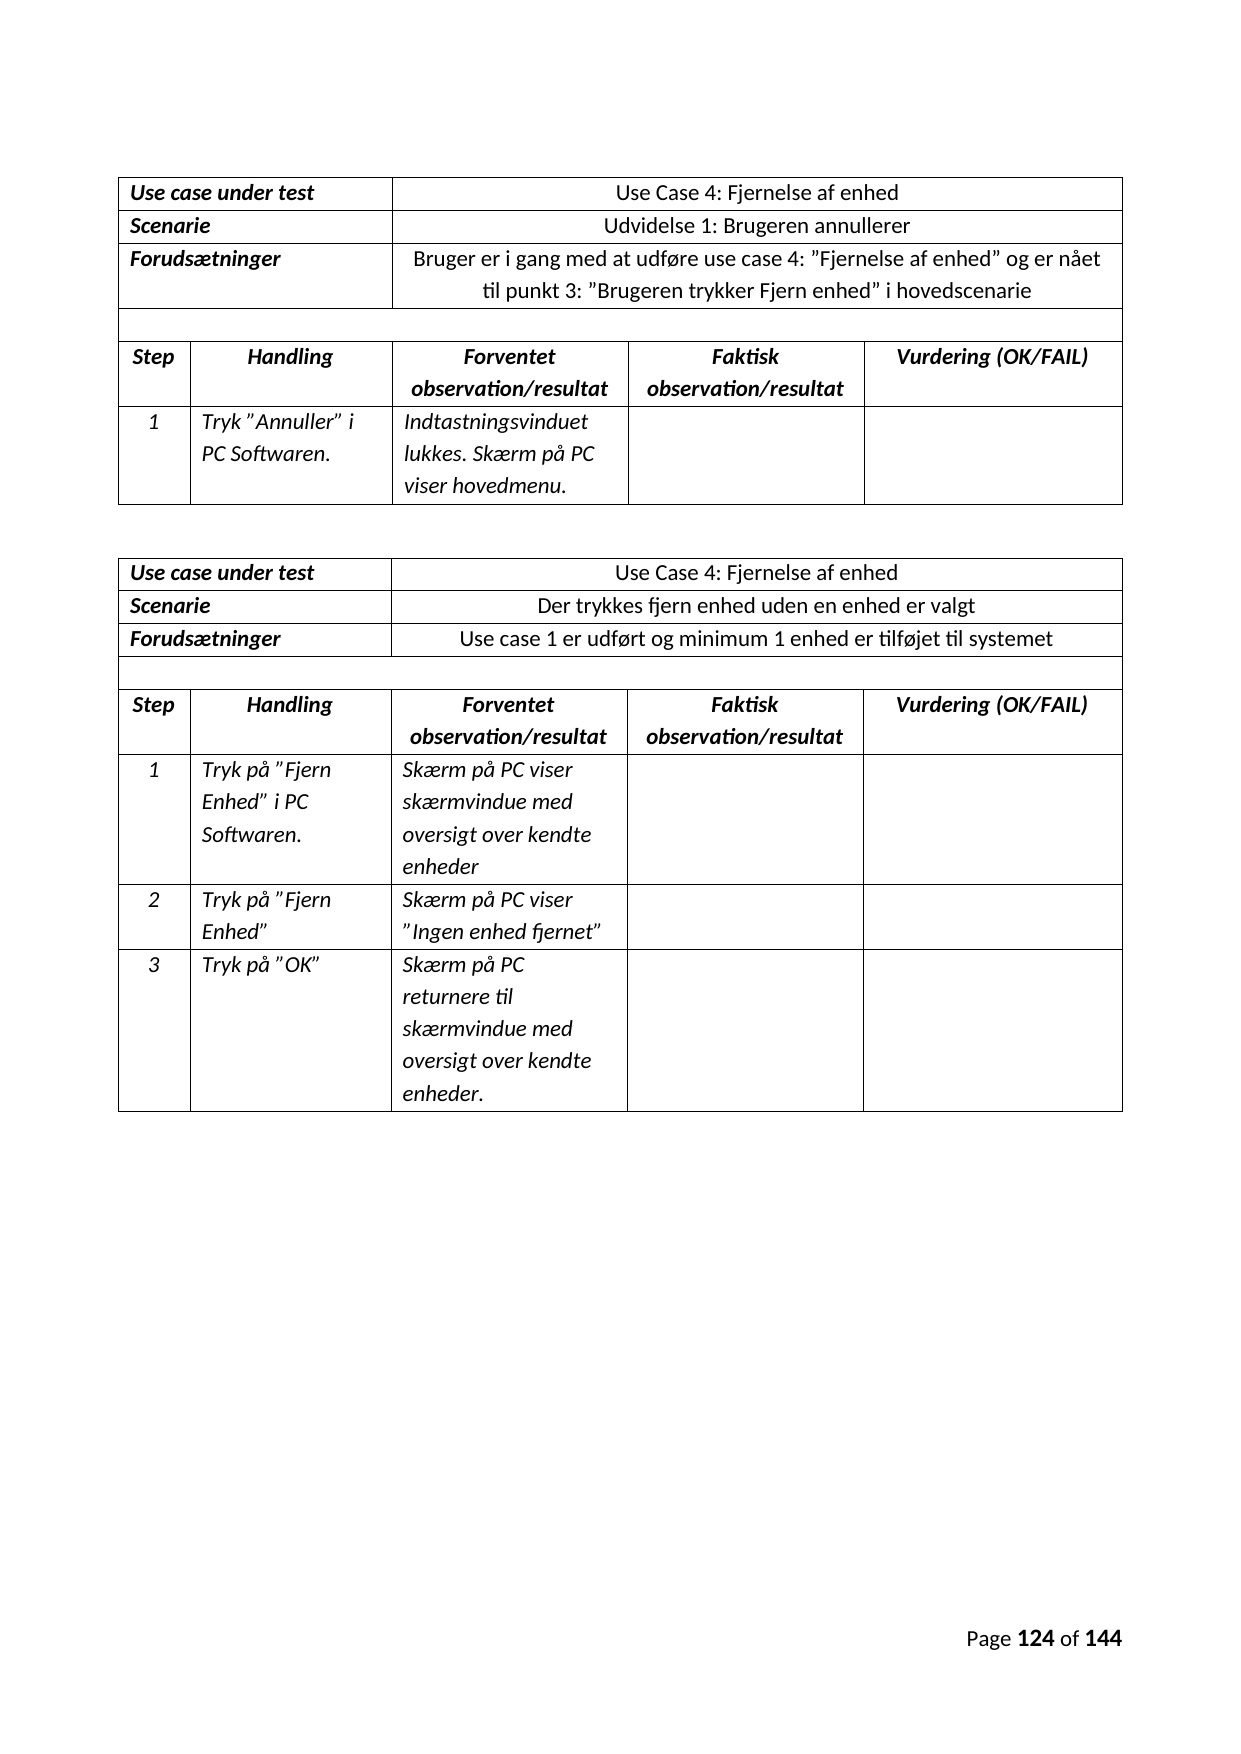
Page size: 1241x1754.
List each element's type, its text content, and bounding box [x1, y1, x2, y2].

table_cell Skærm på PC viser skærmvindue med oversigt over kendte enheder [392, 755, 627, 884]
table_cell Scenarie [119, 211, 392, 243]
table_cell [864, 885, 1122, 949]
table_cell Tryk ”Annuller” i PC Softwaren. [191, 407, 392, 503]
table_cell Handling [191, 342, 392, 406]
table_header Use Case 4: Fjernelse af enhed [393, 178, 1122, 210]
table_cell Tryk på ”OK” [191, 950, 391, 1111]
table_cell Forventet observation/resultat [393, 342, 628, 406]
table_cell 2 [119, 885, 190, 949]
table_cell Scenarie [119, 591, 391, 623]
table_cell [864, 950, 1122, 1111]
table_header Use case under test [119, 559, 391, 590]
table_cell Vurdering (OK/FAIL) [865, 342, 1122, 406]
table_cell Skærm på PC returnere til skærmvindue med oversigt over kendte enheder. [392, 950, 627, 1111]
table_cell Forventet observation/resultat [392, 690, 627, 754]
table_cell Vurdering (OK/FAIL) [864, 690, 1122, 754]
table_cell [628, 755, 863, 884]
table_cell Step [119, 690, 190, 754]
table_cell Indtastningsvinduet lukkes. Skærm på PC viser hovedmenu. [393, 407, 628, 503]
table_cell [628, 950, 863, 1111]
table_cell Handling [191, 690, 391, 754]
table_header Use Case 4: Fjernelse af enhed [392, 559, 1122, 590]
table_cell Forudsætninger [119, 244, 392, 308]
table_cell [119, 309, 1122, 341]
table_cell Skærm på PC viser ”Ingen enhed fjernet” [392, 885, 627, 949]
table_cell Tryk på ”Fjern Enhed” [191, 885, 391, 949]
table_cell Bruger er i gang med at udføre use case 4: ”Fjernelse af enhed” og er nået til punkt 3: ”Brugeren trykker Fjern enhed” i hovedscenarie [393, 244, 1122, 308]
table_cell Udvidelse 1: Brugeren annullerer [393, 211, 1122, 243]
table_cell Faktisk observation/resultat [628, 690, 863, 754]
table_cell Forudsætninger [119, 624, 391, 656]
table_cell [864, 755, 1122, 884]
table_cell [119, 657, 1122, 689]
table_cell [865, 407, 1122, 503]
table_cell 1 [119, 755, 190, 884]
table_cell Tryk på ”Fjern Enhed” i PC Softwaren. [191, 755, 391, 884]
table_header Use case under test [119, 178, 392, 210]
table_cell 3 [119, 950, 190, 1111]
table_cell Step [119, 342, 190, 406]
table_cell Faktisk observation/resultat [629, 342, 864, 406]
table_cell Use case 1 er udført og minimum 1 enhed er tilføjet til systemet [392, 624, 1122, 656]
table_cell 1 [119, 407, 190, 503]
table_cell [629, 407, 864, 503]
table_cell Der trykkes fjern enhed uden en enhed er valgt [392, 591, 1122, 623]
table_cell [628, 885, 863, 949]
